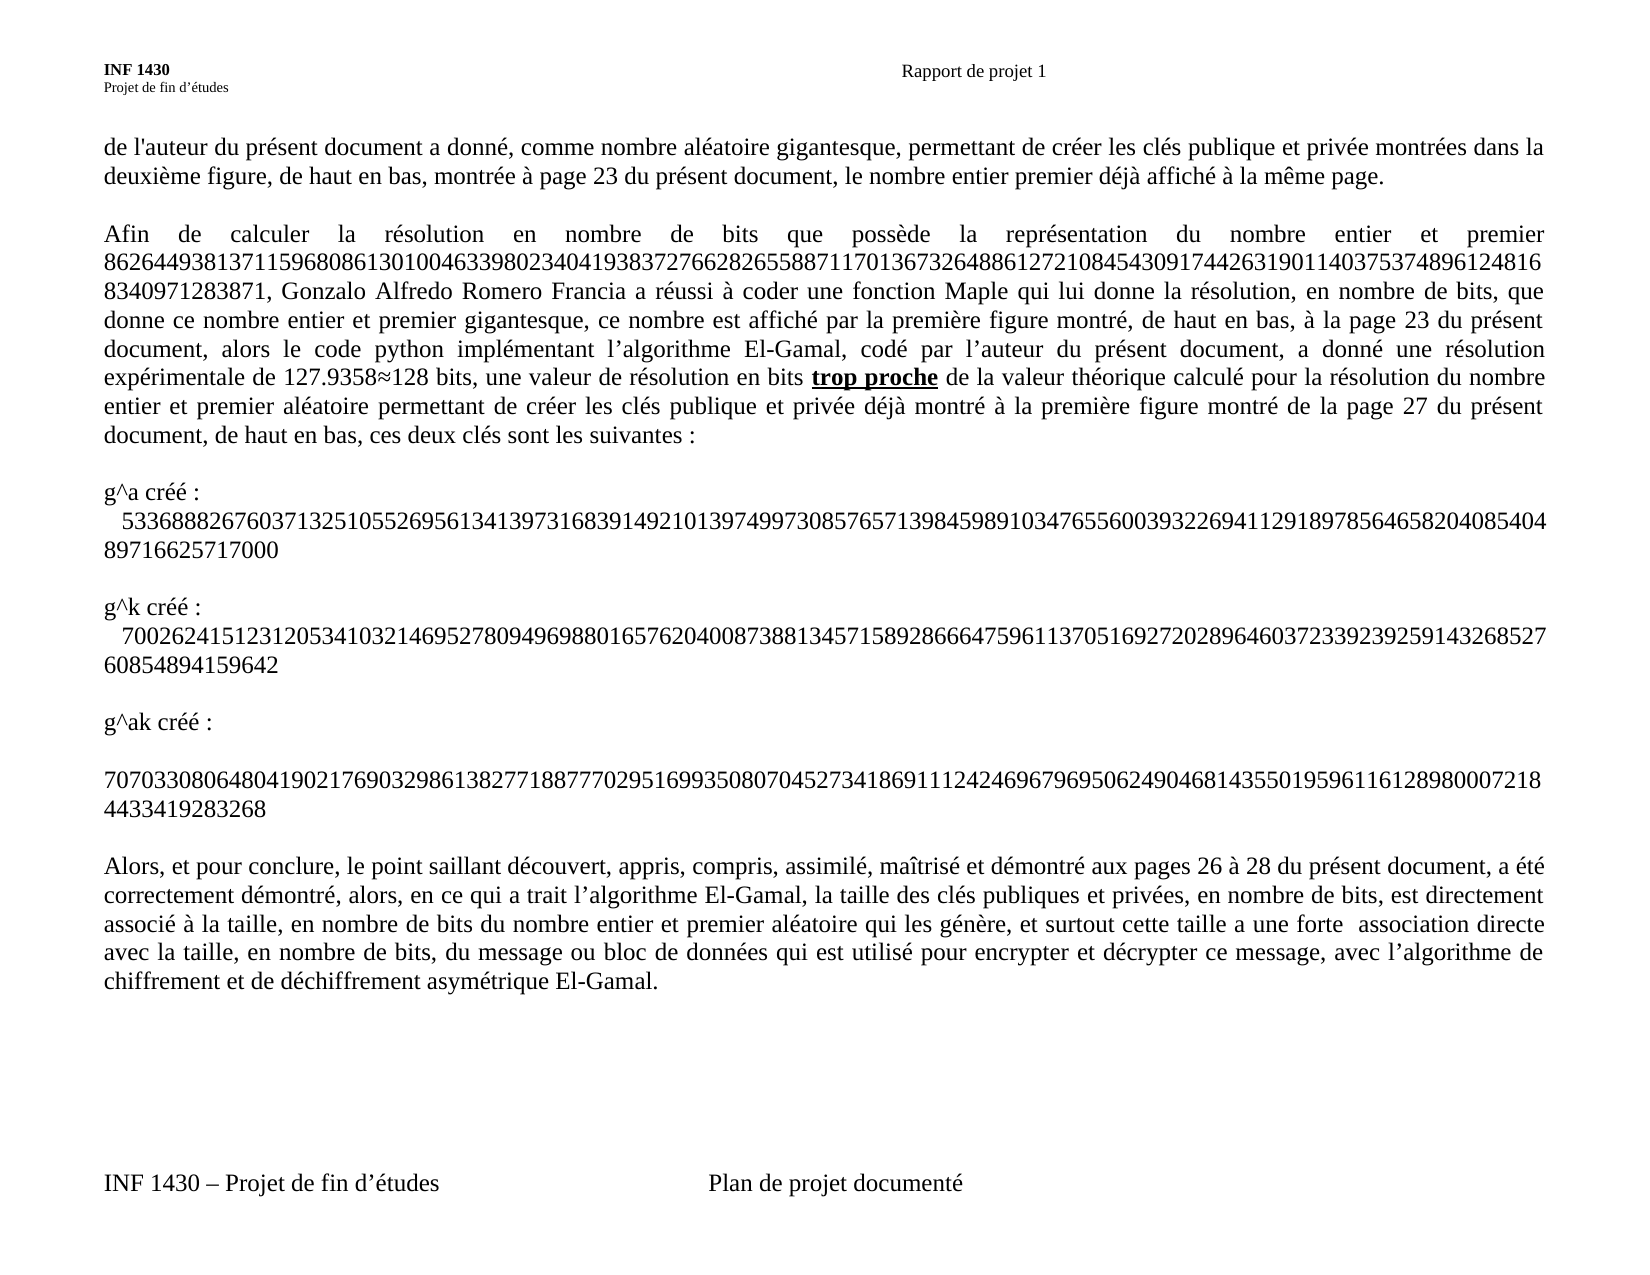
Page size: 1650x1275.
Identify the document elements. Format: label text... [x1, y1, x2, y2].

text 70703308064804190217690329861382771887770295169935080704527341869111242469679695062490468143550195961161289800072184433419283268 [103, 765, 1546, 822]
text g^ak créé : [103, 707, 1546, 736]
text Alors, et pour conclure, le point saillant découvert, appris, compris, assimilé, maîtrisé et démontré aux pages 26 à 28 du présent document, a été correctement démontré, alors, en ce qui a trait l’algorithme El-Gamal, la taille des clés publiques et privées, en nombre de bits, est directement associé à la taille, en nombre de bits du nombre entier et premier aléatoire qui les génère, et surtout cette taille a une forte association directe avec la taille, en nombre de bits, du message ou bloc de données qui est utilisé pour encrypter et décrypter ce message, avec l’algorithme de chiffrement et de déchiffrement asymétrique El-Gamal. [103, 851, 1546, 995]
text 53368882676037132510552695613413973168391492101397499730857657139845989103476556003932269411291897856465820408540489716625717000 [103, 506, 1546, 564]
text g^a créé : [103, 477, 1546, 506]
text Afin de calculer la résolution en nombre de bits que possède la représentation du nombre entier et premier 86264493813711596808613010046339802340419383727662826558871170136732648861272108454309174426319011403753748961248168340971283871, Gonzalo Alfredo Romero Francia a réussi à coder une fonction Maple qui lui donne la résolution, en nombre de bits, que donne ce nombre entier et premier gigantesque, ce nombre est affiché par la première figure montré, de haut en bas, à la page 23 du présent document, alors le code python implémentant l’algorithme El-Gamal, codé par l’auteur du présent document, a donné une résolution expérimentale de 127.9358≈128 bits, une valeur de résolution en bits trop proche de la valeur théorique calculé pour la résolution du nombre entier et premier aléatoire permettant de créer les clés publique et privée déjà montré à la première figure montré de la page 27 du présent document, de haut en bas, ces deux clés sont les suivantes : [103, 219, 1546, 449]
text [103, 132, 1546, 190]
text 70026241512312053410321469527809496988016576204008738813457158928666475961137051692720289646037233923925914326852760854894159642 [103, 621, 1546, 679]
text g^k créé : [103, 592, 1546, 621]
